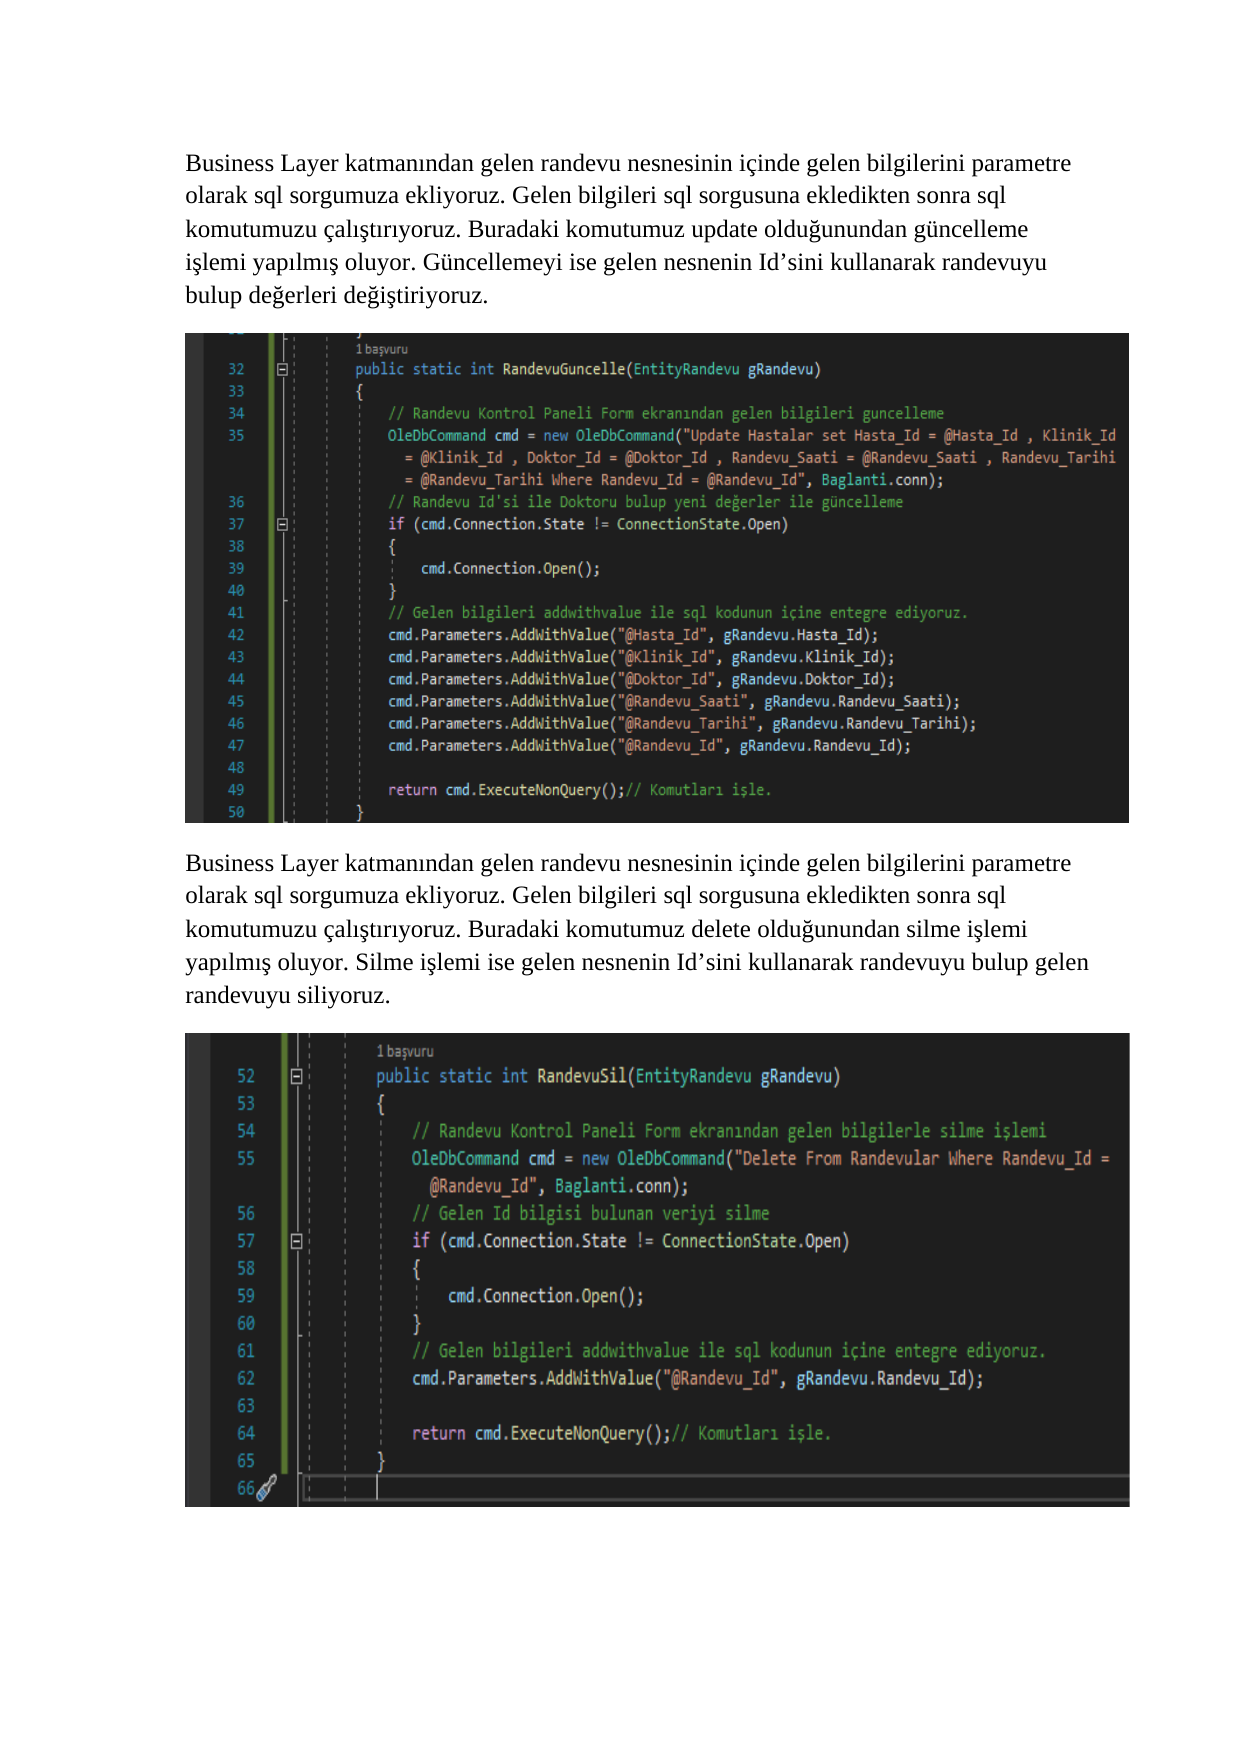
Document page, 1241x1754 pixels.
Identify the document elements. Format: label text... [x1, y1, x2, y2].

text Business Layer katmanından gelen randevu nesnesinin içinde gelen bilgilerini parametre olarak sql sorgumuza ekliyoruz. Gelen bilgileri sql sorgusuna ekledikten sonra sql komutumuzu çalıştırıyoruz. Buradaki komutumuz delete olduğunundan silme işlemi yapılmış oluyor. Silme işlemi ise gelen nesnenin Id’sini kullanarak randevuyu bulup gelen randevuyu siliyoruz. [185, 848, 1093, 1008]
picture [185, 333, 1129, 823]
text Business Layer katmanından gelen randevu nesnesinin içinde gelen bilgilerini parametre olarak sql sorgumuza ekliyoruz. Gelen bilgileri sql sorgusuna ekledikten sonra sql komutumuzu çalıştırıyoruz. Buradaki komutumuz update olduğunundan güncelleme işlemi yapılmış oluyor. Güncellemeyi ise gelen nesnenin Id’sini kullanarak randevuyu bulup değerleri değiştiriyoruz. [185, 148, 1093, 308]
picture [185, 1033, 1130, 1507]
